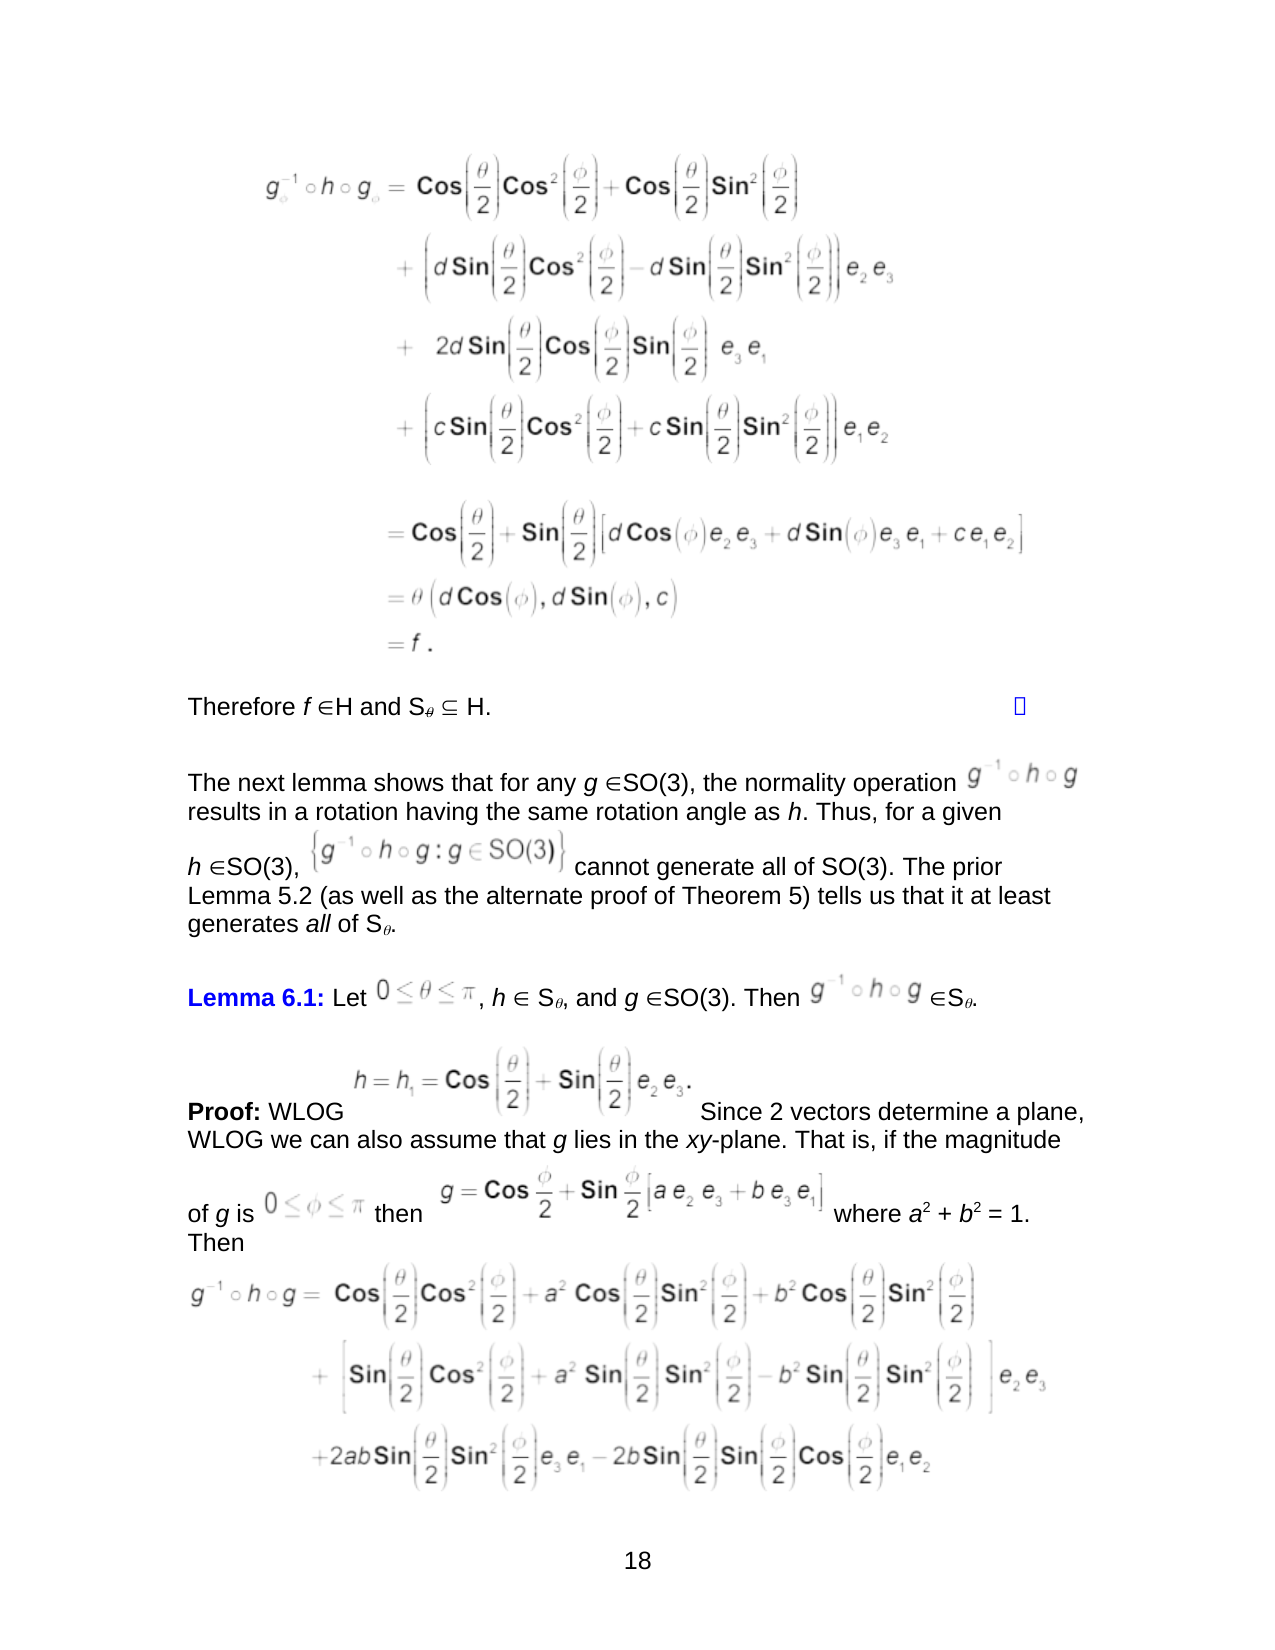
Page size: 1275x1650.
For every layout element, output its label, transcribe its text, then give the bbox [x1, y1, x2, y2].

text Proof: WLOG Since 2 vectors determine a plane, WLOG we can also assume that g lies in the xy-plane. That is, if the magnitude of g is then where a2 + b2 = 1. Then [187, 1041, 1087, 1494]
text The next lemma shows that for any g SO(3), the normality operation results in a rotation having the same rotation angle as h. Thus, for a given h SO(3), cannot generate all of SO(3). The prior Lemma 5.2 (as well as the alternate proof of Theorem 5) tells us that it at least generates all of S. [187, 752, 1087, 938]
text Therefore f H and S H.  [187, 689, 1087, 723]
text Lemma 6.1: Let , h S, and g SO(3). Then S. [187, 967, 1087, 1012]
